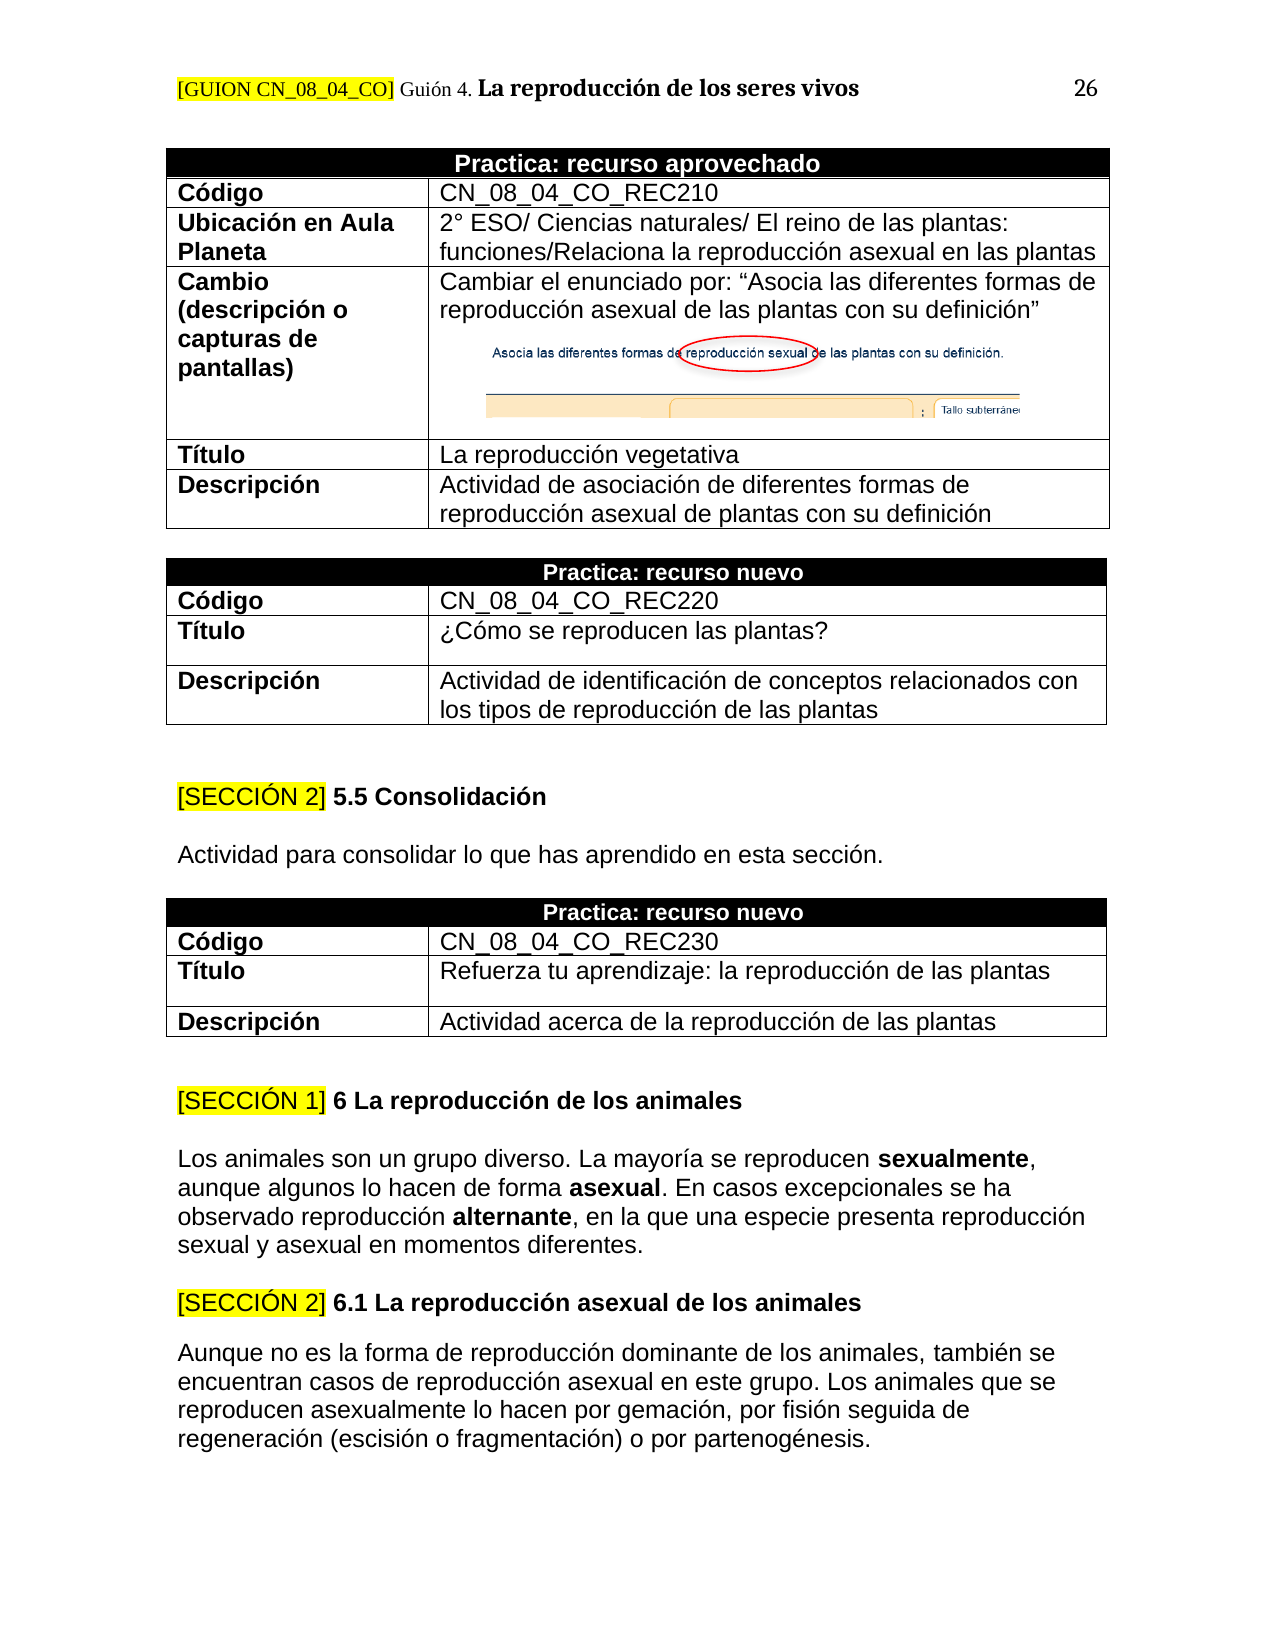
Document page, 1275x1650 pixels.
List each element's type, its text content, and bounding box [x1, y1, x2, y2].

picture [486, 341, 1020, 418]
table_cell Descripción [167, 470, 428, 528]
text Aunque no es la forma de reproducción dominante de los animales, también se encuentran casos de reproducción asexual en este grupo. Los animales que se reproducen asexualmente lo hacen por gemación, por fisión seguida de regeneración (escisión o fragmentación) o por partenogénesis. [177, 1338, 1098, 1453]
table_cell ¿Cómo se reproducen las plantas? [429, 616, 1106, 665]
table_cell Actividad de identificación de conceptos relacionados con los tipos de reproducción de las plantas [429, 666, 1106, 724]
table_cell CN_08_04_CO_REC220 [429, 586, 1106, 614]
table_header Practica: recurso nuevo [167, 559, 1106, 585]
text [SECCIÓN 2] 6.1 La reproducción asexual de los animales [177, 1288, 1098, 1317]
table_cell CN_08_04_CO_REC210 [429, 179, 1109, 207]
table_header Practica: recurso aprovechado [167, 149, 1109, 177]
table_cell Código [167, 586, 428, 614]
table_header Practica: recurso nuevo [167, 899, 1106, 926]
table_cell Refuerza tu aprendizaje: la reproducción de las plantas [429, 956, 1106, 1006]
table_cell Código [167, 927, 428, 955]
table_cell Descripción [167, 666, 428, 724]
table_cell 2° ESO/ Ciencias naturales/ El reino de las plantas: funciones/Relaciona la reproducción asexual en las plantas [429, 208, 1109, 266]
text Actividad para consolidar lo que has aprendido en esta sección. [177, 840, 1098, 869]
text Los animales son un grupo diverso. La mayoría se reproducen sexualmente, aunque algunos lo hacen de forma asexual. En casos excepcionales se ha observado reproducción alternante, en la que una especie presenta reproducción sexual y asexual en momentos diferentes. [177, 1144, 1098, 1259]
table_cell Actividad acerca de la reproducción de las plantas [429, 1007, 1106, 1036]
table_cell Ubicación en Aula Planeta [167, 208, 428, 266]
table_cell CN_08_04_CO_REC230 [429, 927, 1106, 955]
table_cell Título [167, 616, 428, 665]
text [SECCIÓN 2] 5.5 Consolidación [326, 782, 1098, 811]
table_cell Título [167, 956, 428, 1006]
table_cell Título [167, 440, 428, 469]
picture [680, 341, 817, 370]
text [SECCIÓN 1] 6 La reproducción de los animales [326, 1086, 1098, 1115]
table_cell Código [167, 179, 428, 207]
table_cell Cambiar el enunciado por: “Asocia las diferentes formas de reproducción asexual de las plantas con su definición” [429, 267, 1109, 439]
table_cell Descripción [167, 1007, 428, 1036]
table_cell Cambio (descripción o capturas de pantallas) [167, 267, 428, 439]
table_cell La reproducción vegetativa [429, 440, 1109, 469]
table_cell Actividad de asociación de diferentes formas de reproducción asexual de plantas con su definición [429, 470, 1109, 528]
